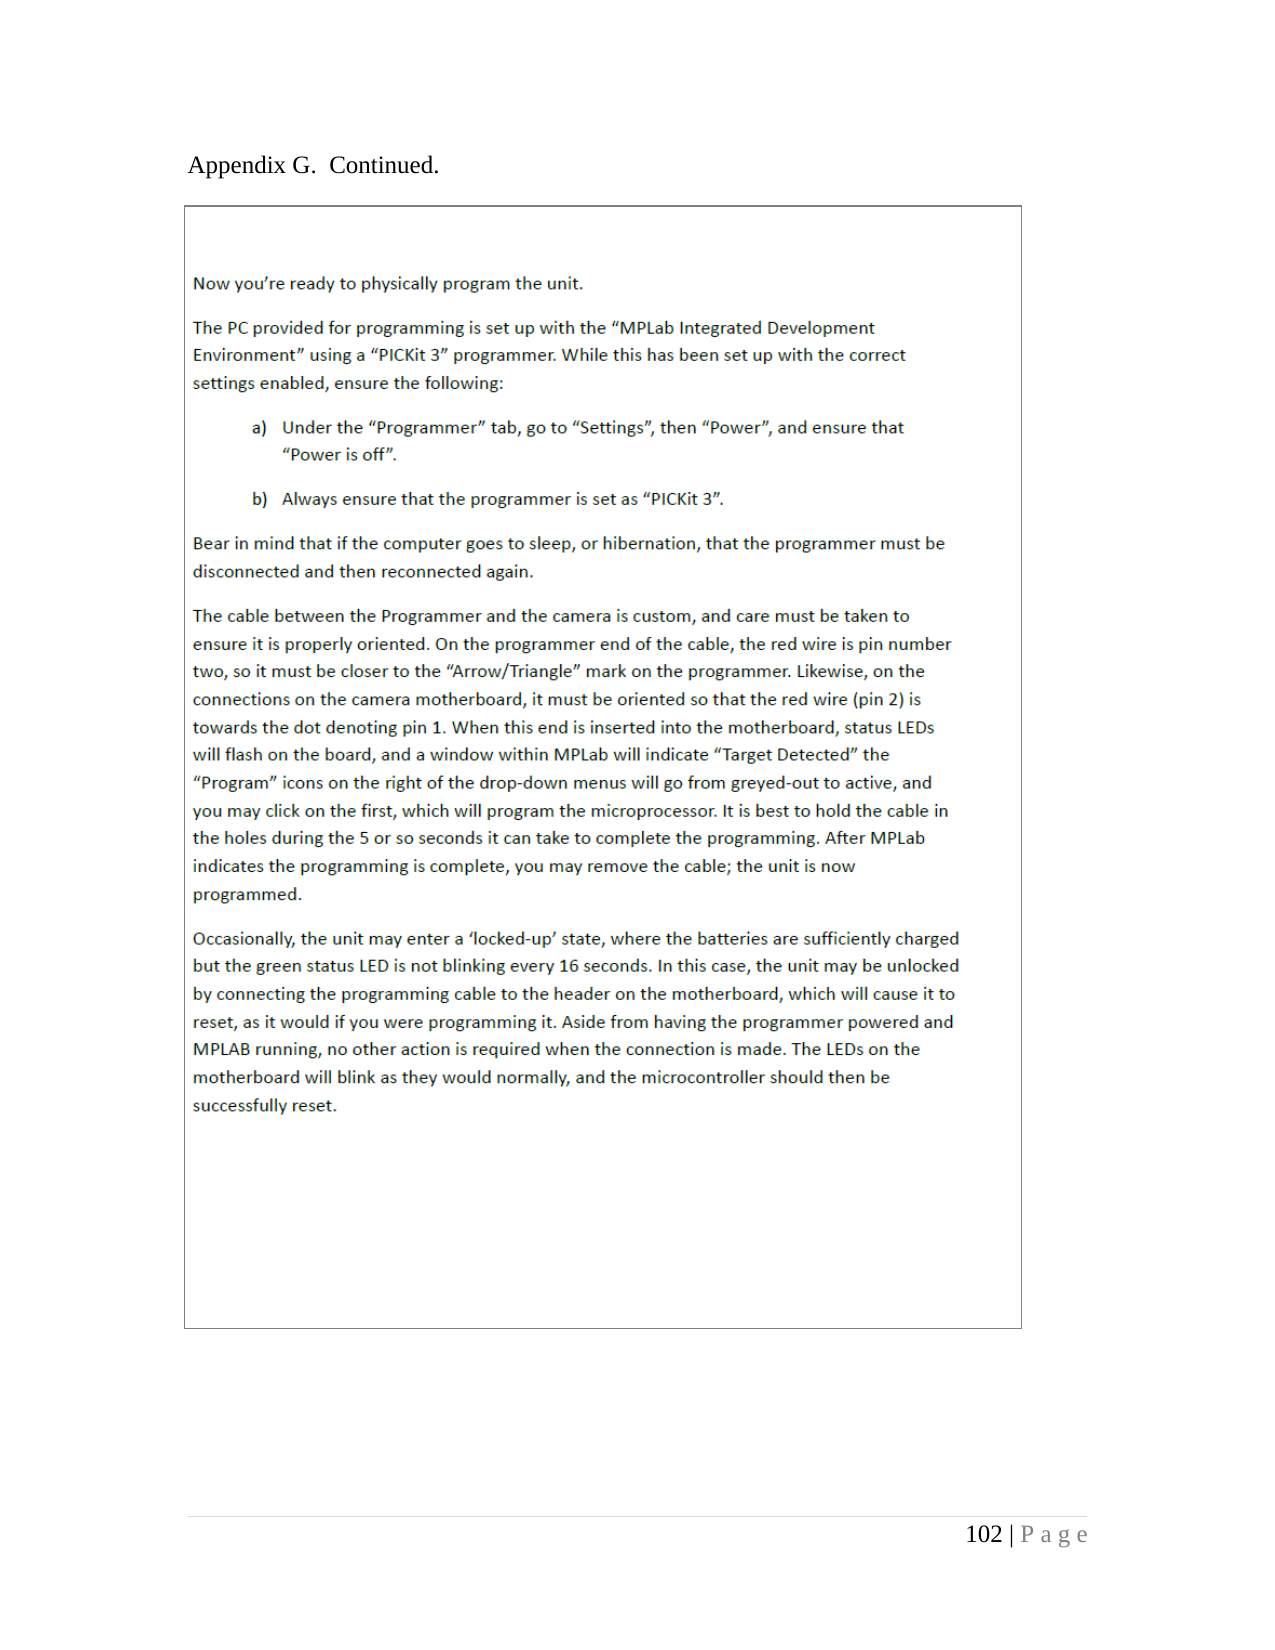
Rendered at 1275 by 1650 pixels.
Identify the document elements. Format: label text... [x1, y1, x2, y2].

picture [185, 207, 1021, 1328]
text Appendix G. Continued. [187, 150, 1087, 179]
